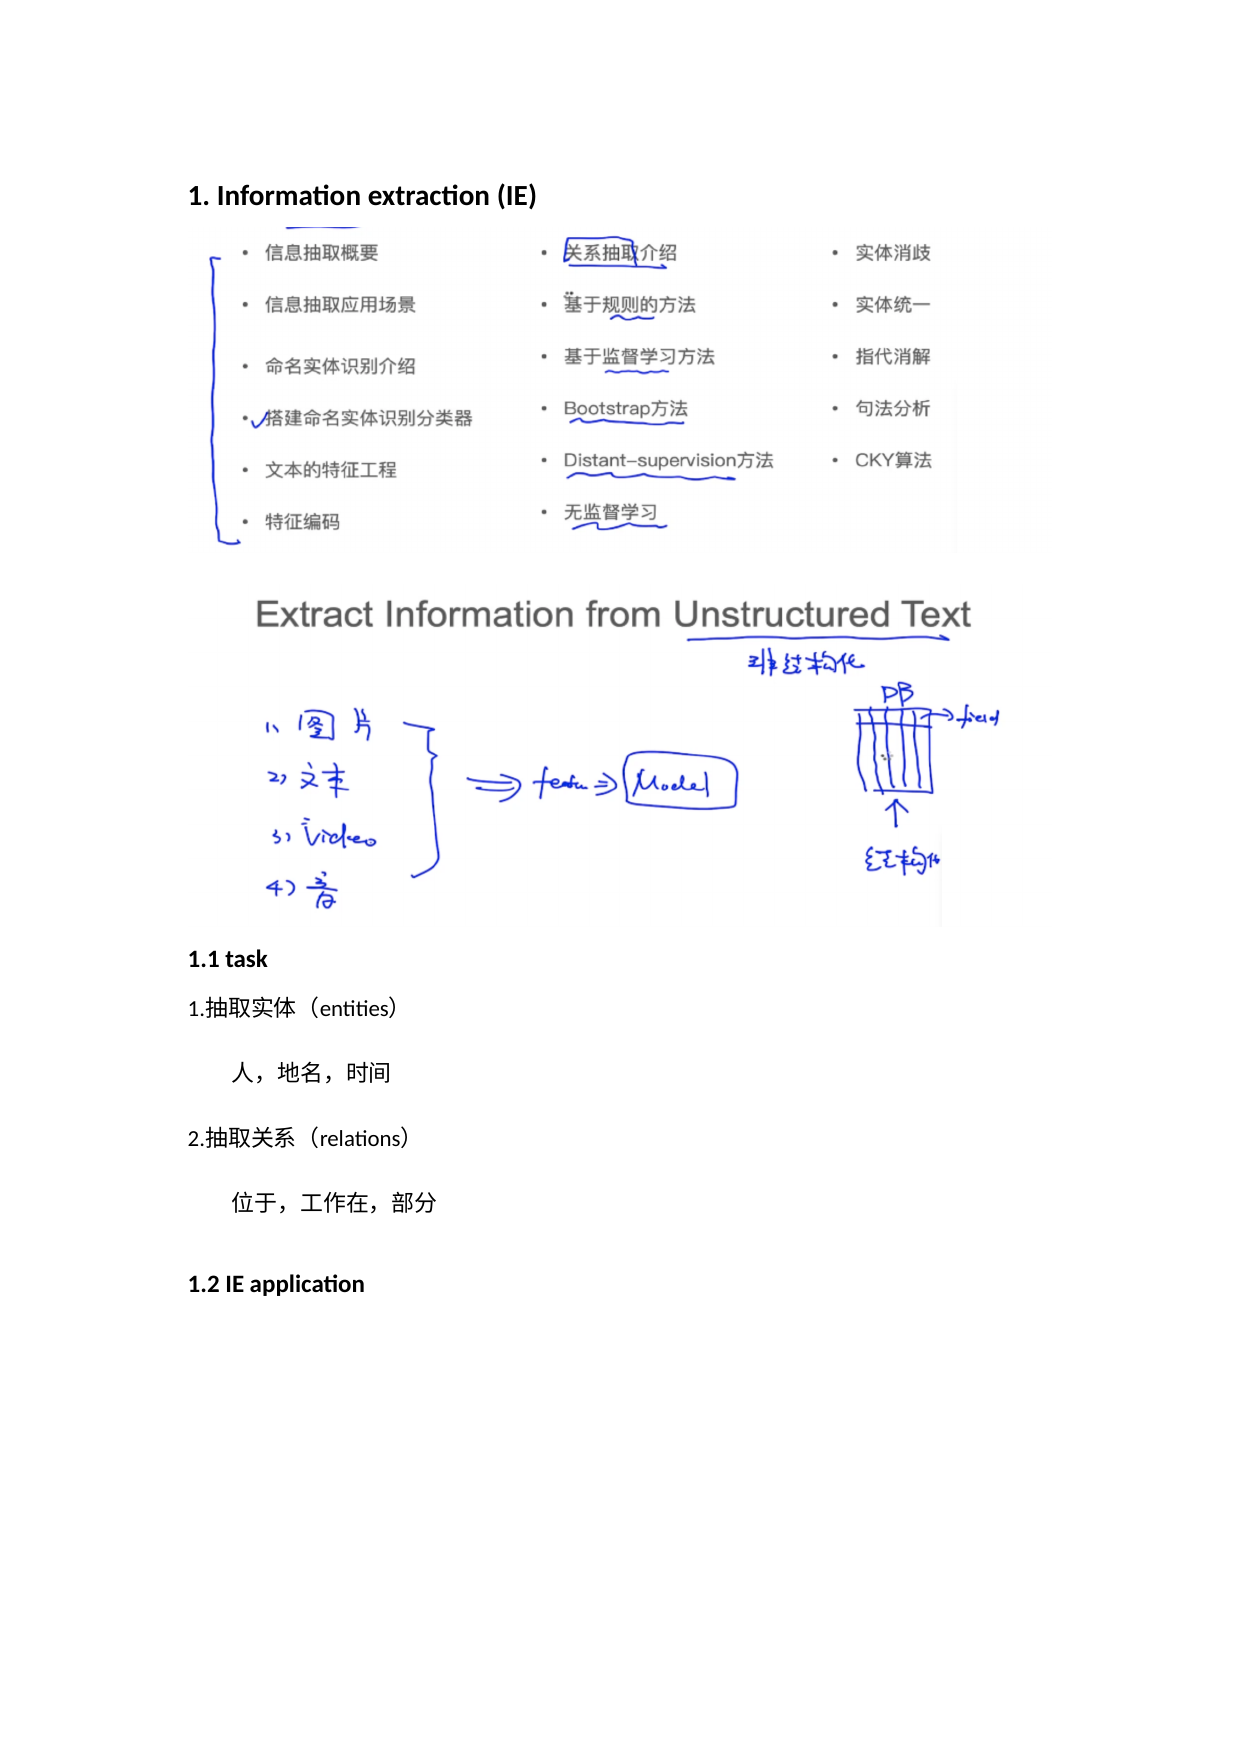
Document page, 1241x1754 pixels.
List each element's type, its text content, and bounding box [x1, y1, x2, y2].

text 人，地名，时间 [187, 1039, 1053, 1104]
text 2.抽取关系（relations） [187, 1104, 1053, 1169]
text 1.抽取实体（entities） [187, 974, 1053, 1039]
text 1.2 IE application [187, 1267, 1053, 1299]
picture [187, 227, 1053, 553]
picture [187, 584, 1053, 927]
text 位于，工作在，部分 [187, 1169, 1053, 1234]
text 1. Information extraction (IE) [187, 162, 1053, 227]
text 1.1 task [187, 942, 1053, 974]
